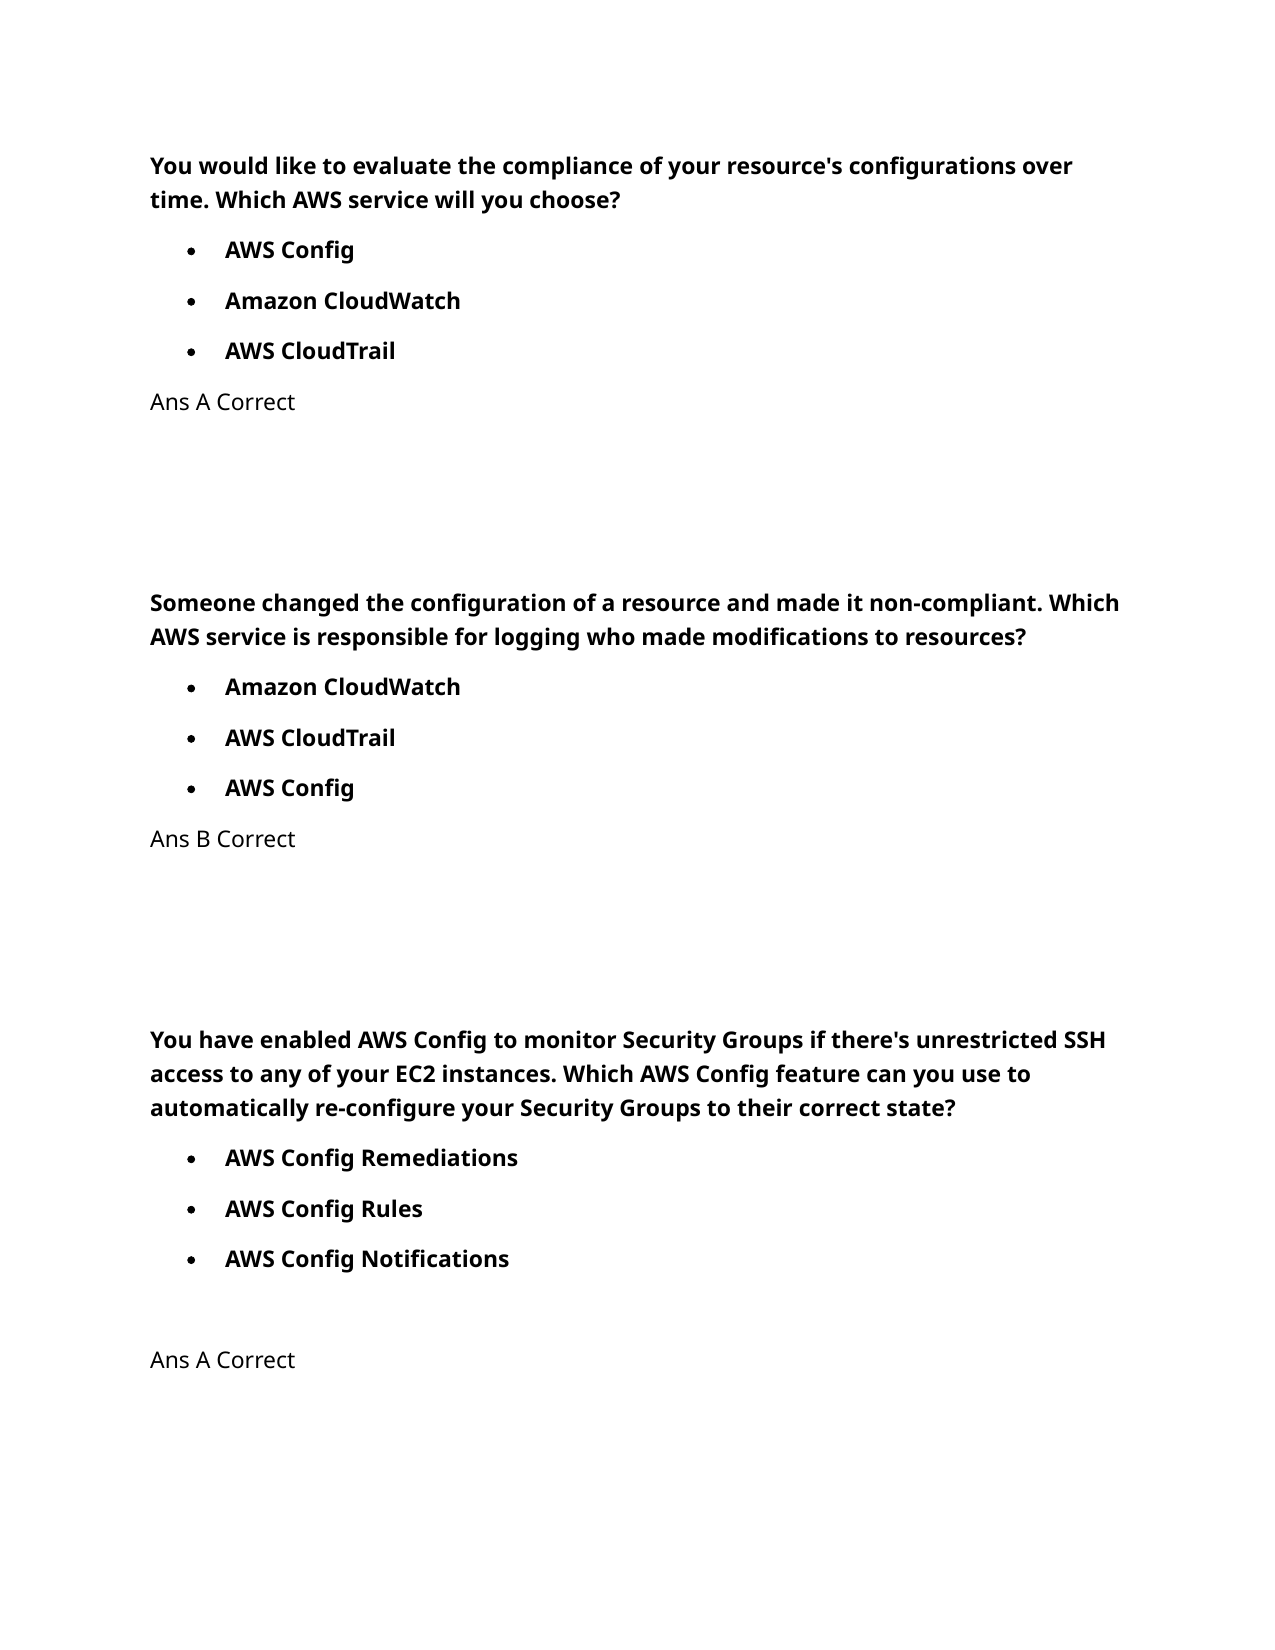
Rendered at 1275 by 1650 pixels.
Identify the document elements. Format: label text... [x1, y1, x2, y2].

list Amazon CloudWatch [187, 671, 1125, 702]
text Ans B Correct [150, 822, 1125, 854]
list AWS CloudTrail [187, 335, 1125, 366]
text You have enabled AWS Config to monitor Security Groups if there's unrestricted SSH access to any of your EC2 instances. Which AWS Config feature can you use to automatically re-configure your Security Groups to their correct state? [150, 1024, 1125, 1123]
text Ans A Correct [150, 385, 1125, 417]
list AWS Config Notifications [187, 1243, 1125, 1274]
list AWS Config Remediations [187, 1142, 1125, 1173]
text You would like to evaluate the compliance of your resource's configurations over time. Which AWS service will you choose? [150, 150, 1125, 215]
list Amazon CloudWatch [187, 284, 1125, 316]
list AWS Config Rules [187, 1192, 1125, 1224]
text Ans A Correct [150, 1344, 1125, 1375]
list AWS Config [187, 234, 1125, 265]
list AWS Config [187, 772, 1125, 803]
list AWS CloudTrail [187, 722, 1125, 753]
text Someone changed the configuration of a resource and made it non-compliant. Which AWS service is responsible for logging who made modifications to resources? [150, 587, 1125, 652]
